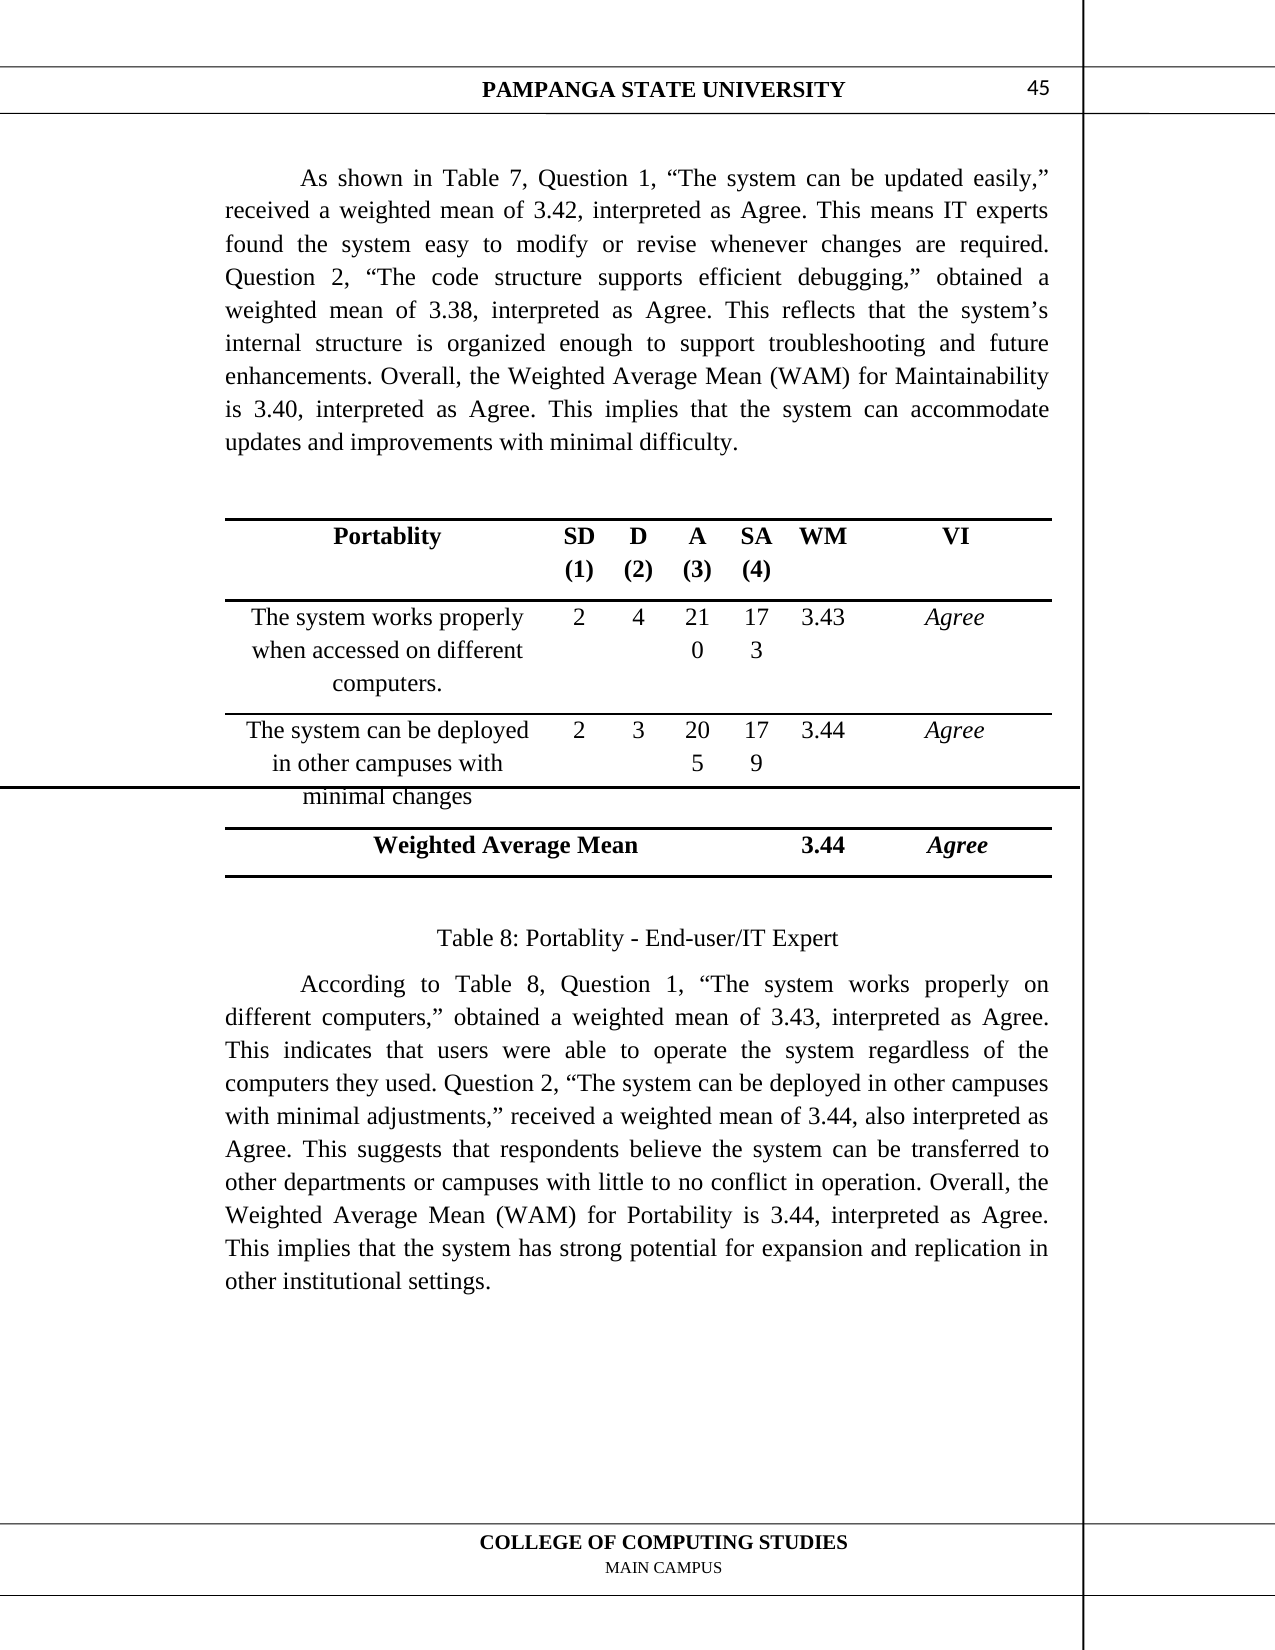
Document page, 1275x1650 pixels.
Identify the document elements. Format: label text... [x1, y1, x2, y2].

table_cell Weighted Average Mean [225, 830, 786, 875]
table_header D (2) [609, 521, 668, 599]
table_cell 3.43 [786, 602, 860, 713]
table_cell 205 [668, 715, 727, 827]
table_header WM [786, 521, 860, 599]
table_cell 173 [727, 602, 786, 713]
text As shown in Table 7, Question 1, “The system can be updated easily,” received a weighted mean of 3.42, interpreted as Agree. This means IT experts found the system easy to modify or revise whenever changes are required. Question 2, “The code structure supports efficient debugging,” obtained a weighted mean of 3.38, interpreted as Agree. This reflects that the system’s internal structure is organized enough to support troubleshooting and future enhancements. Overall, the Weighted Average Mean (WAM) for Maintainability is 3.40, interpreted as Agree. This implies that the system can accommodate updates and improvements with minimal difficulty. [225, 163, 1050, 456]
table_header SD (1) [550, 521, 609, 599]
table_cell The system can be deployed in other campuses with minimal changes [225, 715, 549, 827]
table_cell 210 [668, 602, 727, 713]
table_header Portablity [225, 521, 549, 599]
table_cell 3 [609, 715, 668, 827]
table_cell Agree [860, 715, 1052, 827]
table_cell Agree [860, 830, 1052, 875]
table_header A (3) [668, 521, 727, 599]
table_cell 4 [609, 602, 668, 713]
text According to Table 8, Question 1, “The system works properly on different computers,” obtained a weighted mean of 3.43, interpreted as Agree. This indicates that users were able to operate the system regardless of the computers they used. Question 2, “The system can be deployed in other campuses with minimal adjustments,” received a weighted mean of 3.44, also interpreted as Agree. This suggests that respondents believe the system can be transferred to other departments or campuses with little to no conflict in operation. Overall, the Weighted Average Mean (WAM) for Portability is 3.44, interpreted as Agree. This implies that the system has strong potential for expansion and replication in other institutional settings. [225, 969, 1050, 1295]
table_cell Agree [860, 602, 1052, 713]
table_header VI [860, 521, 1052, 599]
table_cell The system works properly when accessed on different computers. [225, 602, 549, 713]
table_cell 179 [727, 715, 786, 827]
table_header SA (4) [727, 521, 786, 599]
table_cell 2 [550, 602, 609, 713]
table_cell 3.44 [786, 830, 860, 875]
table_cell 2 [550, 715, 609, 827]
text Table 8: Portablity - End-user/IT Expert [225, 923, 1050, 952]
table_cell 3.44 [786, 715, 860, 827]
